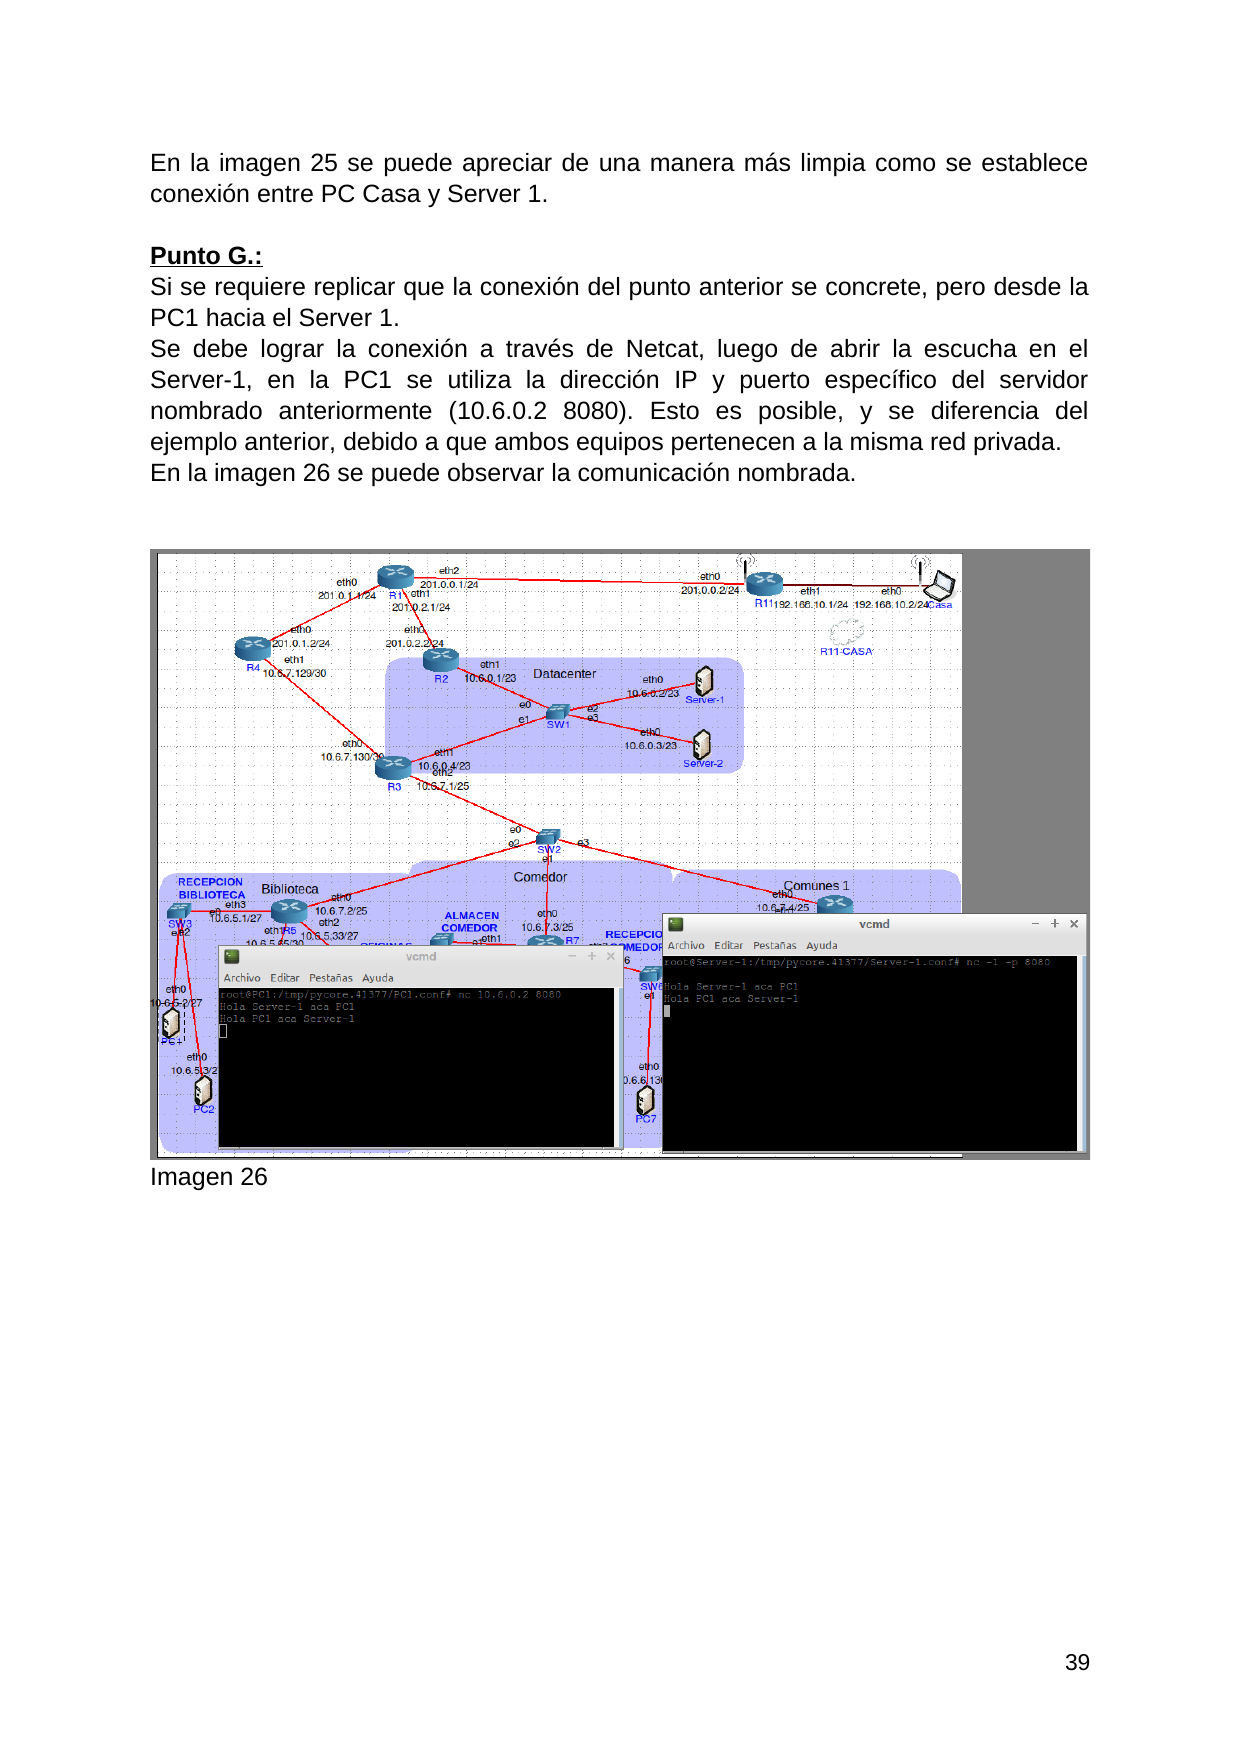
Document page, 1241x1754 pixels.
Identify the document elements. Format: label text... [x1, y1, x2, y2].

text Imagen 26 [150, 1162, 1090, 1191]
text Se debe lograr la conexión a través de Netcat, luego de abrir la escucha en el Server-1, en la PC1 se utiliza la dirección IP y puerto específico del servidor nombrado anteriormente (10.6.0.2 8080). Esto es posible, y se diferencia del ejemplo anterior, debido a que ambos equipos pertenecen a la misma red privada. [150, 334, 1090, 456]
text En la imagen 26 se puede observar la comunicación nombrada. [150, 458, 1090, 487]
text En la imagen 25 se puede apreciar de una manera más limpia como se establece conexión entre PC Casa y Server 1. [150, 148, 1090, 207]
picture [150, 549, 1091, 1160]
text Punto G.: [150, 241, 1090, 269]
text Si se requiere replicar que la conexión del punto anterior se concrete, pero desde la PC1 hacia el Server 1. [150, 272, 1090, 332]
